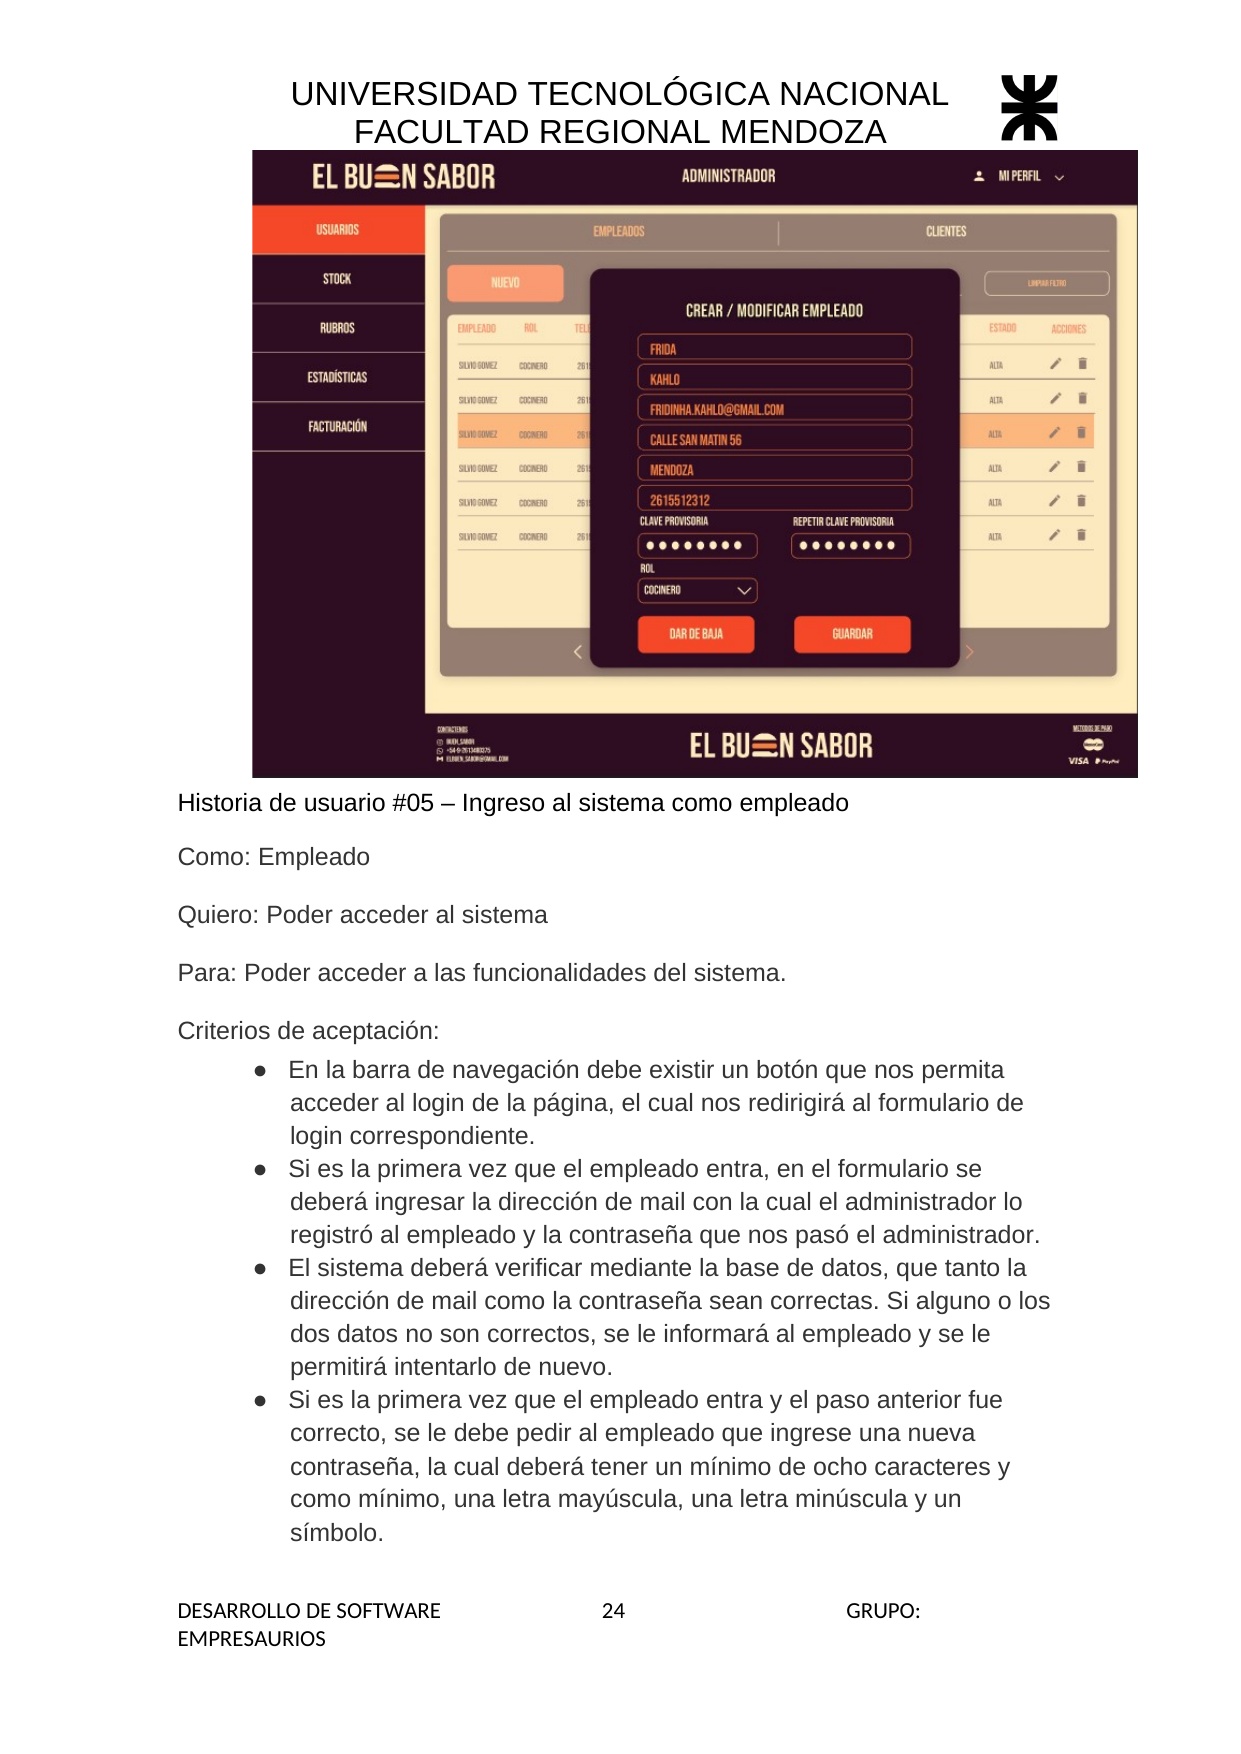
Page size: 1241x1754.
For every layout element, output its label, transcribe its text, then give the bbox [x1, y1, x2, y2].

text Para: Poder acceder a las funcionalidades del sistema. [177, 958, 1063, 987]
text Quiero: Poder acceder al sistema [177, 900, 1063, 929]
text ● Si es la primera vez que el empleado entra, en el formulario se deberá ingresar la dirección de mail con la cual el administrador lo registró al empleado y la contraseña que nos pasó el administrador. [252, 1154, 1063, 1249]
text Criterios de aceptación: [177, 1016, 1063, 1045]
text ● El sistema deberá verificar mediante la base de datos, que tanto la dirección de mail como la contraseña sean correctas. Si alguno o los dos datos no son correctos, se le informará al empleado y se le permitirá intentarlo de nuevo. [252, 1253, 1063, 1381]
text ● En la barra de navegación debe existir un botón que nos permita acceder al login de la página, el cual nos redirigirá al formulario de login correspondiente. [252, 1055, 1063, 1150]
text Historia de usuario #05 – Ingreso al sistema como empleado [177, 788, 1063, 817]
text Como: Empleado [177, 842, 1063, 871]
text ● Si es la primera vez que el empleado entra y el paso anterior fue correcto, se le debe pedir al empleado que ingrese una nueva contraseña, la cual deberá tener un mínimo de ocho caracteres y como mínimo, una letra mayúscula, una letra minúscula y un símbolo. [252, 1385, 1063, 1546]
picture [252, 150, 1138, 778]
picture [986, 75, 1073, 142]
